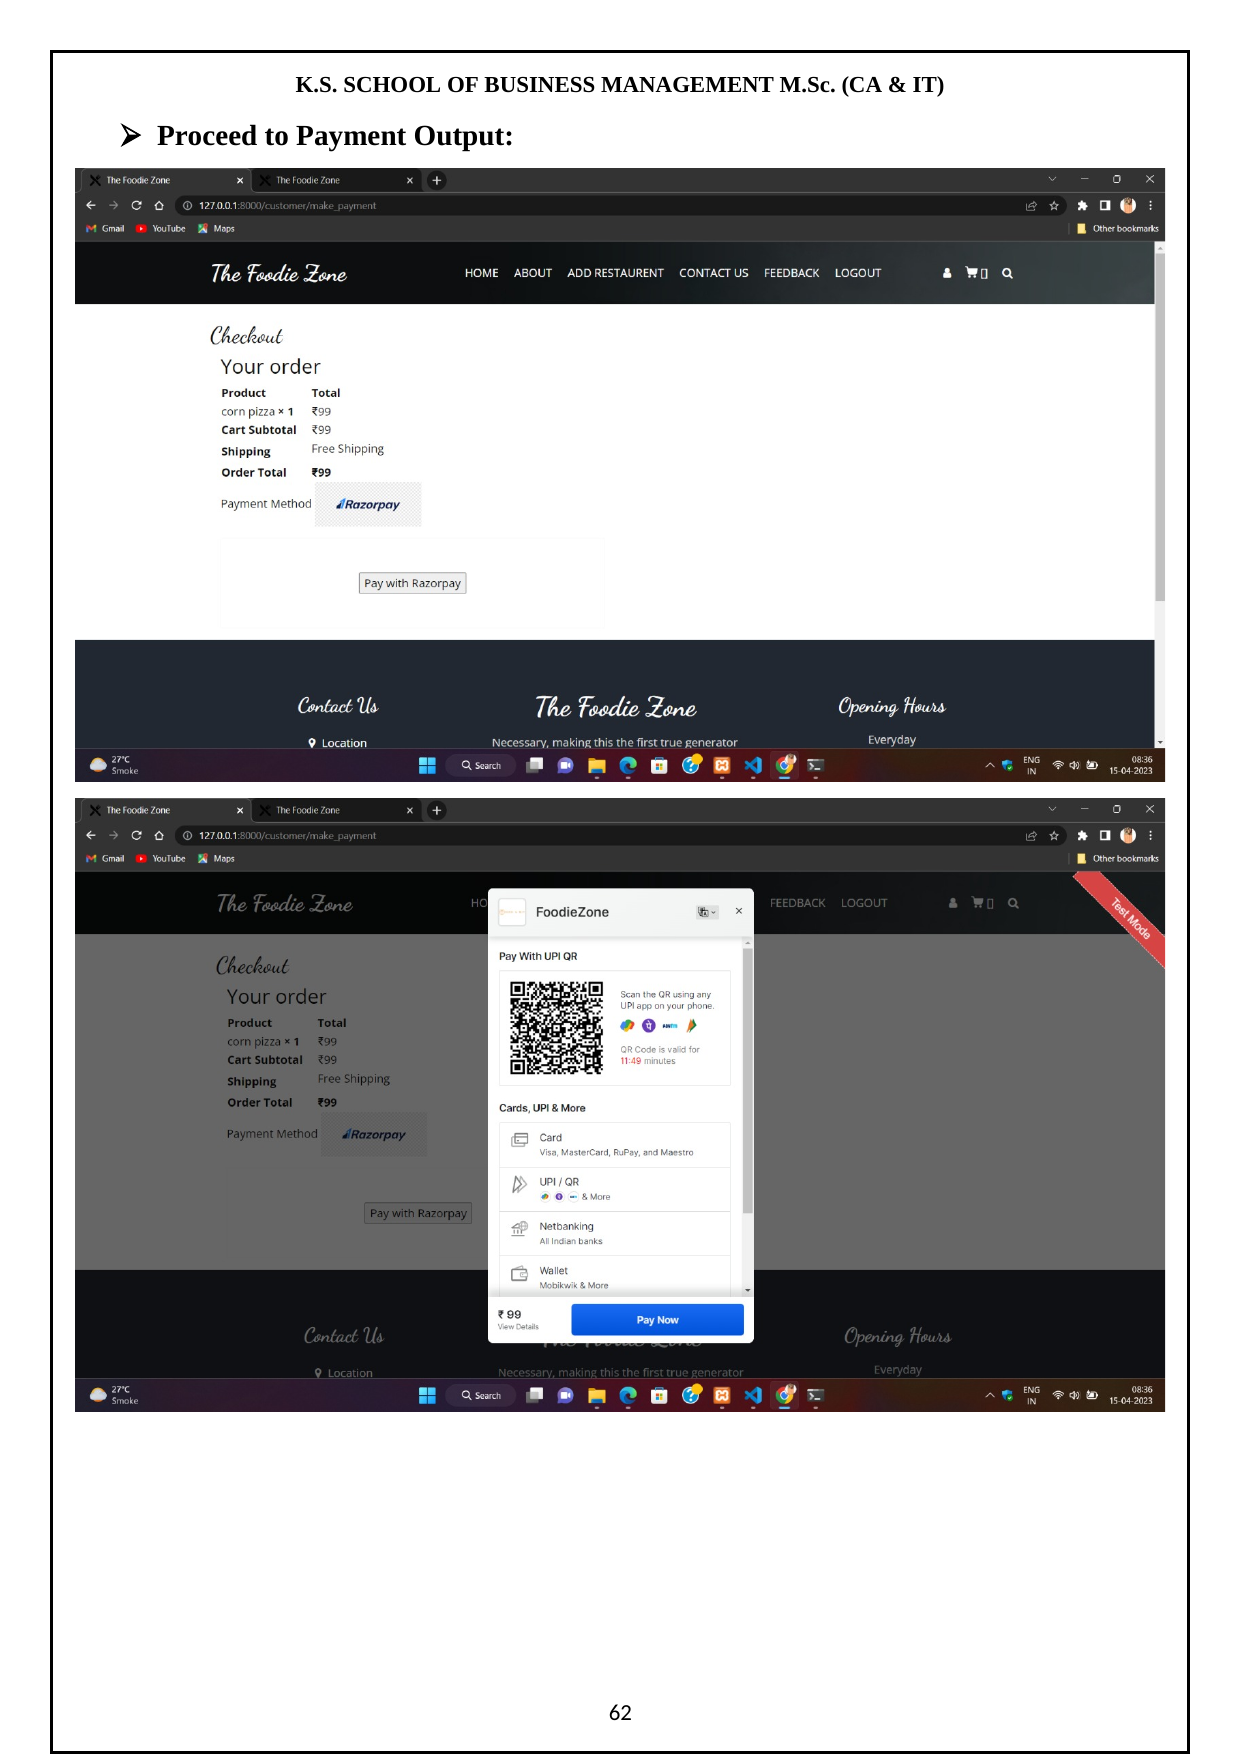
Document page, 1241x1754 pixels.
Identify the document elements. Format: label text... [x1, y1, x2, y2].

picture [75, 168, 1166, 782]
list Proceed to Payment Output: [119, 118, 1165, 152]
picture [75, 798, 1166, 1412]
